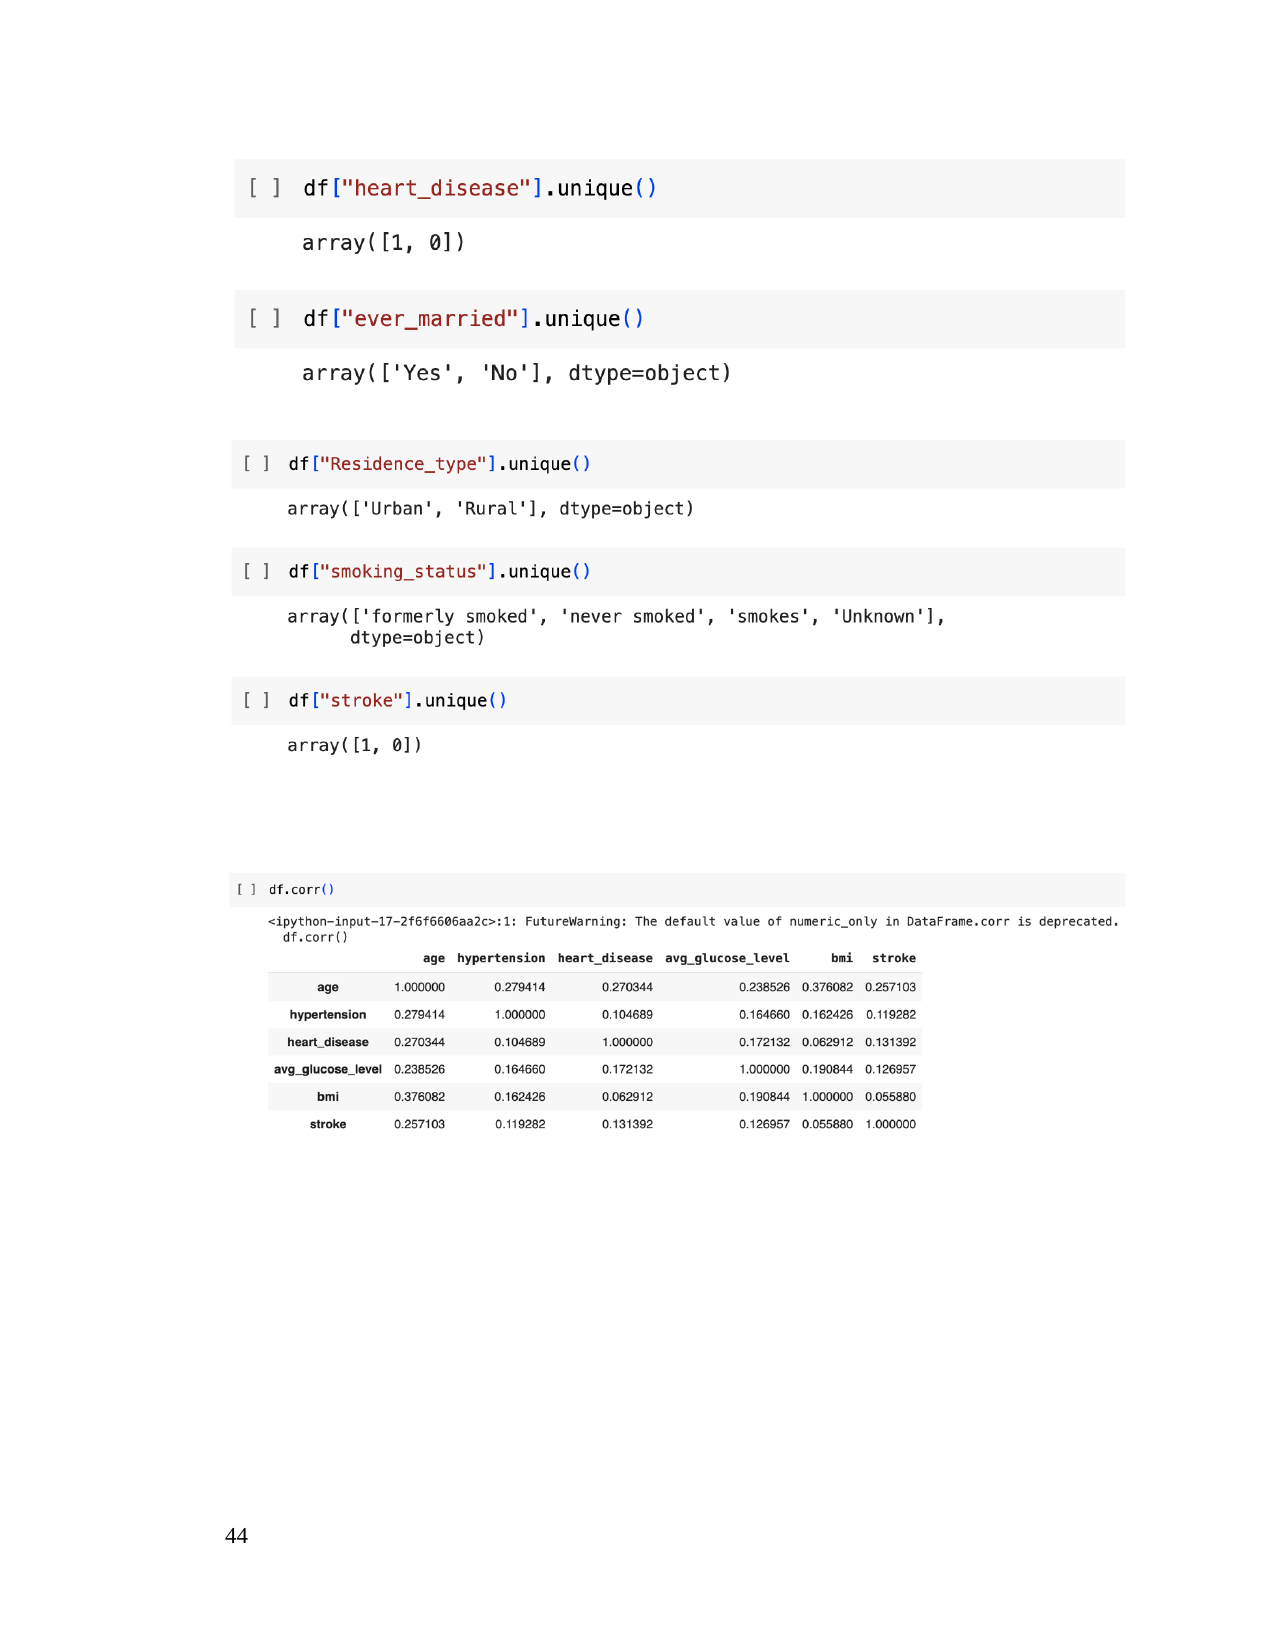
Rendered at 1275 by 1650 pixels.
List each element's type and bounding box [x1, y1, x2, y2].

picture [225, 434, 1125, 779]
picture [225, 868, 1125, 1167]
picture [225, 150, 1125, 404]
